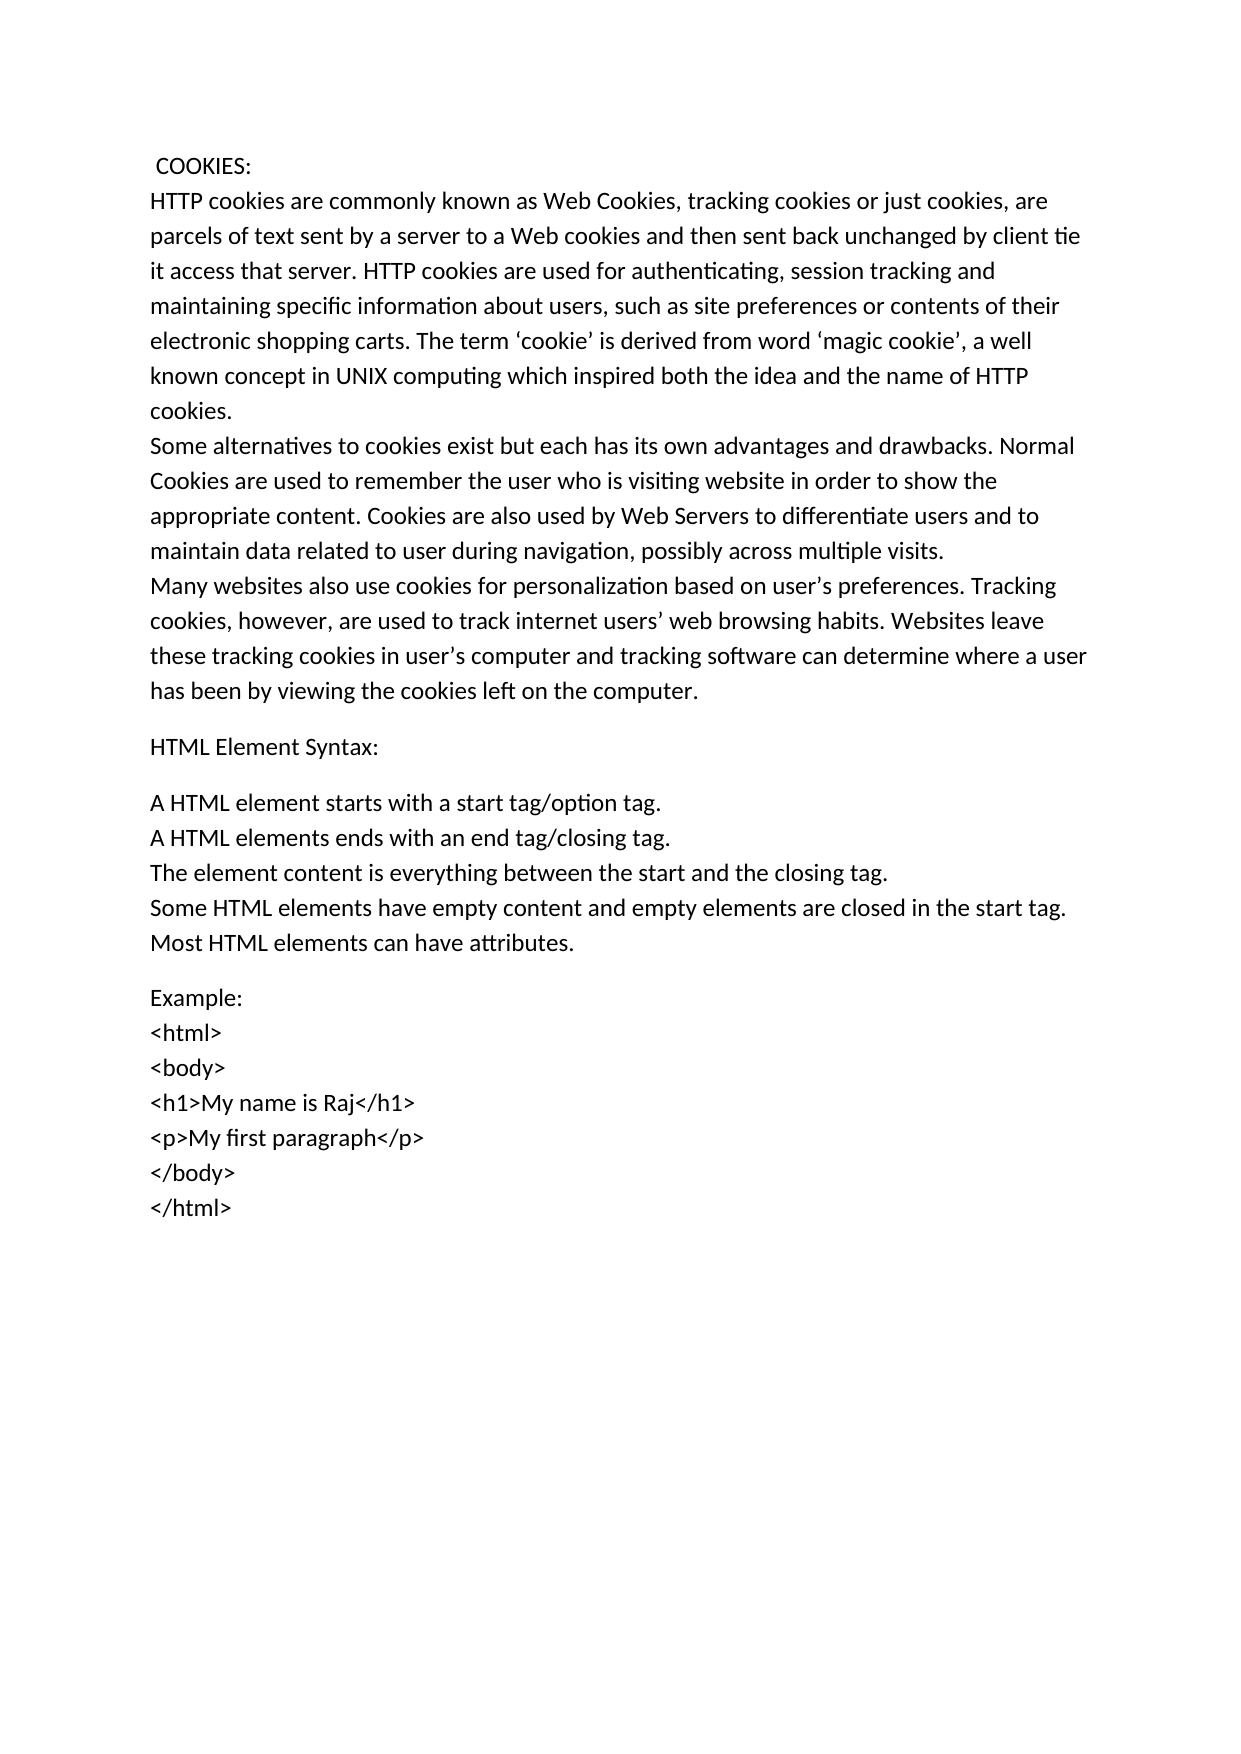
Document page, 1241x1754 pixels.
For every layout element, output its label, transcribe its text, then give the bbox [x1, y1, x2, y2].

text A HTML element starts with a start tag/option tag. A HTML elements ends with an end tag/closing tag. The element content is everything between the start and the closing tag. Some HTML elements have empty content and empty elements are closed in the start tag. Most HTML elements can have attributes. [150, 787, 1090, 957]
text HTML Element Syntax: [150, 731, 1090, 761]
text COOKIES: HTTP cookies are commonly known as Web Cookies, tracking cookies or just cookies, are parcels of text sent by a server to a Web cookies and then sent back unchanged by client tie it access that server. HTTP cookies are used for authenticating, session tracking and maintaining specific information about users, such as site preferences or contents of their electronic shopping carts. The term ‘cookie’ is derived from word ‘magic cookie’, a well known concept in UNIX computing which inspired both the idea and the name of HTTP cookies. Some alternatives to cookies exist but each has its own advantages and drawbacks. Normal Cookies are used to remember the user who is visiting website in order to show the appropriate content. Cookies are also used by Web Servers to differentiate users and to maintain data related to user during navigation, possibly across multiple visits. Many websites also use cookies for personalization based on user’s preferences. Tracking cookies, however, are used to track internet users’ web browsing habits. Websites leave these tracking cookies in user’s computer and tracking software can determine where a user has been by viewing the cookies left on the computer. [150, 150, 1090, 706]
text Example: <html> <body> <h1>My name is Raj</h1> <p>My first paragraph</p> </body> </html> [150, 982, 1090, 1223]
